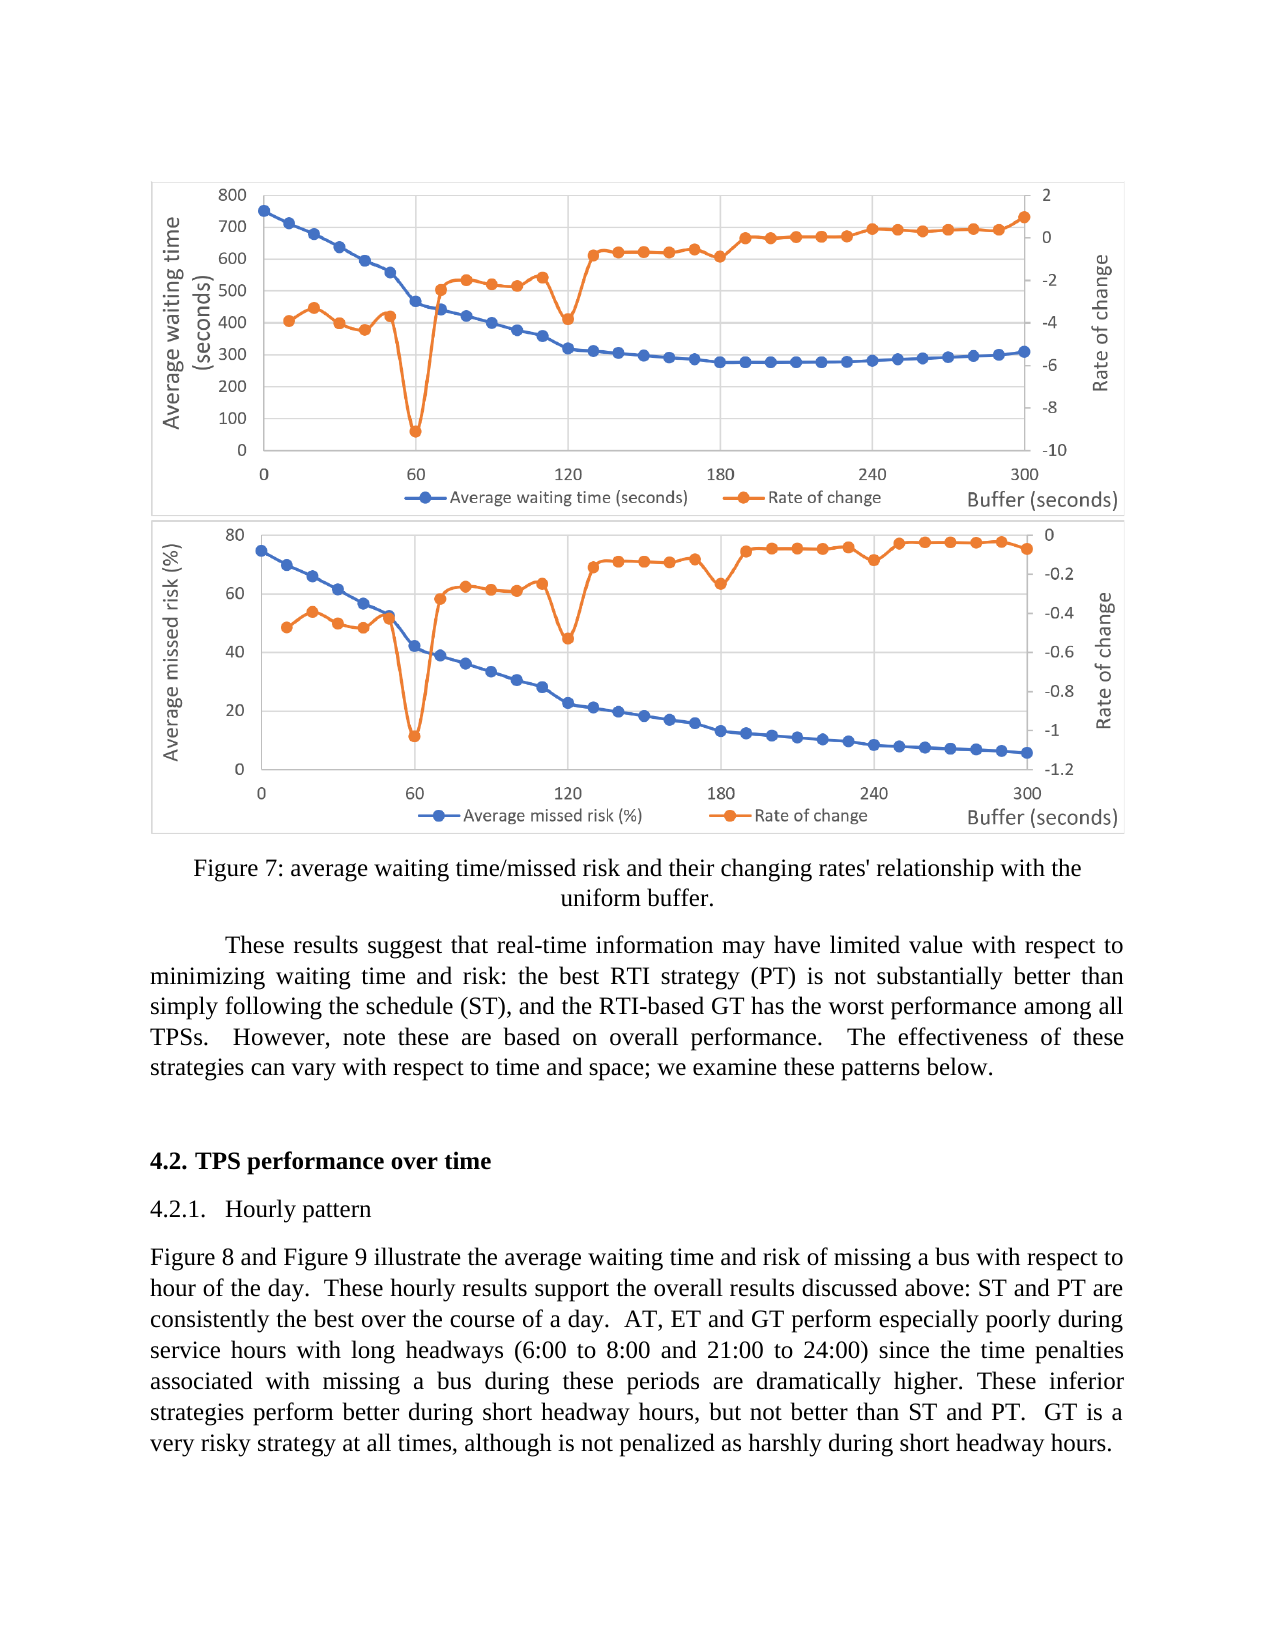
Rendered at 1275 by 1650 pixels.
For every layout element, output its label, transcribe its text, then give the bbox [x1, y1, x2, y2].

list TPS performance over time [150, 1146, 1125, 1175]
list Hourly pattern [150, 1194, 1125, 1223]
text These results suggest that real-time information may have limited value with respect to minimizing waiting time and risk: the best RTI strategy (PT) is not substantially better than simply following the schedule (ST), and the RTI-based GT has the worst performance among all TPSs. However, note these are based on overall performance. The effectiveness of these strategies can vary with respect to time and space; we examine these patterns below. [150, 930, 1125, 1081]
text Figure 8 and Figure 9 illustrate the average waiting time and risk of missing a bus with respect to hour of the day. These hourly results support the overall results discussed above: ST and PT are consistently the best over the course of a day. AT, ET and GT perform especially poorly during service hours with long headways (6:00 to 8:00 and 21:00 to 24:00) since the time penalties associated with missing a bus during these periods are dramatically higher. These inferior strategies perform better during short headway hours, but not better than ST and PT. GT is a very risky strategy at all times, although is not penalized as harshly during short headway hours. [150, 1242, 1125, 1457]
picture [150, 181, 1125, 834]
text Figure 7: average waiting time/missed risk and their changing rates' relationship with the uniform buffer. [150, 853, 1125, 912]
